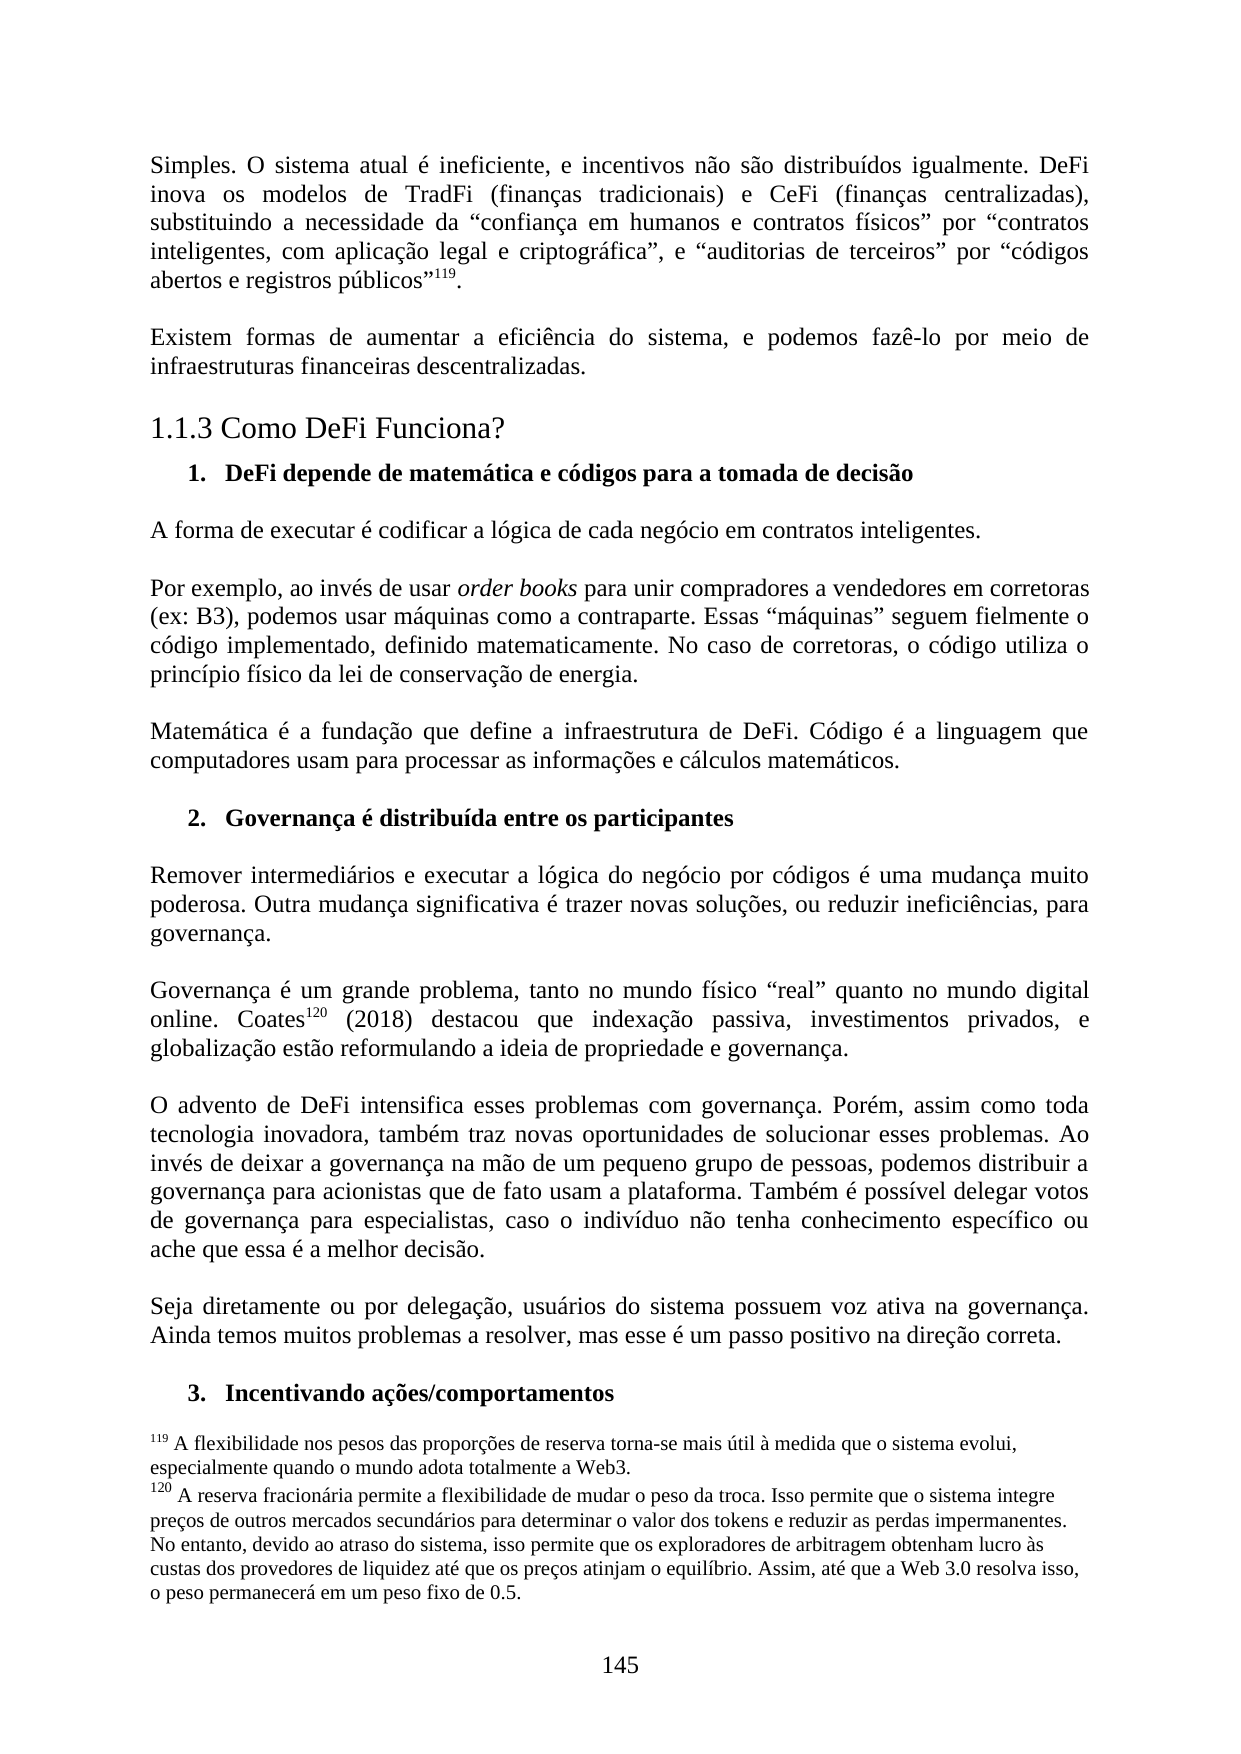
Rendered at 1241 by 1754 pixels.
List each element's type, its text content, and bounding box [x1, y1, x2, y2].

text Matemática é a fundação que define a infraestrutura de DeFi. Código é a linguagem que computadores usam para processar as informações e cálculos matemáticos. [150, 716, 1090, 774]
text Simples. O sistema atual é ineficiente, e incentivos não são distribuídos igualmente. DeFi inova os modelos de TradFi (finanças tradicionais) e CeFi (finanças centralizadas), substituindo a necessidade da “confiança em humanos e contratos físicos” por “contratos inteligentes, com aplicação legal e criptográfica”, e “auditorias de terceiros” por “códigos abertos e registros públicos”. [150, 150, 1090, 294]
text Governança é um grande problema, tanto no mundo físico “real” quanto no mundo digital online. Coates (2018) destacou que indexação passiva, investimentos privados, e globalização estão reformulando a ideia de propriedade e governança. [150, 975, 1090, 1061]
text Remover intermediários e executar a lógica do negócio por códigos é uma mudança muito poderosa. Outra mudança significativa é trazer novas soluções, ou reduzir ineficiências, para governança. [150, 860, 1090, 946]
text A forma de executar é codificar a lógica de cada negócio em contratos inteligentes. [150, 515, 1090, 544]
text Por exemplo, ao invés de usar order books para unir compradores a vendedores em corretoras (ex: B3), podemos usar máquinas como a contraparte. Essas “máquinas” seguem fielmente o código implementado, definido matematicamente. No caso de corretoras, o código utiliza o princípio físico da lei de conservação de energia. [150, 573, 1090, 688]
list Incentivando ações/comportamentos [187, 1378, 1090, 1406]
subtitle Como DeFi Funciona? [150, 409, 1090, 445]
list DeFi depende de matemática e códigos para a tomada de decisão [187, 458, 1090, 486]
list Governança é distribuída entre os participantes [187, 803, 1090, 831]
text O advento de DeFi intensifica esses problemas com governança. Porém, assim como toda tecnologia inovadora, também traz novas oportunidades de solucionar esses problemas. Ao invés de deixar a governança na mão de um pequeno grupo de pessoas, podemos distribuir a governança para acionistas que de fato usam a plataforma. Também é possível delegar votos de governança para especialistas, caso o indivíduo não tenha conhecimento específico ou ache que essa é a melhor decisão. [150, 1090, 1090, 1263]
text Existem formas de aumentar a eficiência do sistema, e podemos fazê-lo por meio de infraestruturas financeiras descentralizadas. [150, 322, 1090, 380]
text Seja diretamente ou por delegação, usuários do sistema possuem voz ativa na governança. Ainda temos muitos problemas a resolver, mas esse é um passo positivo na direção correta. [150, 1291, 1090, 1349]
